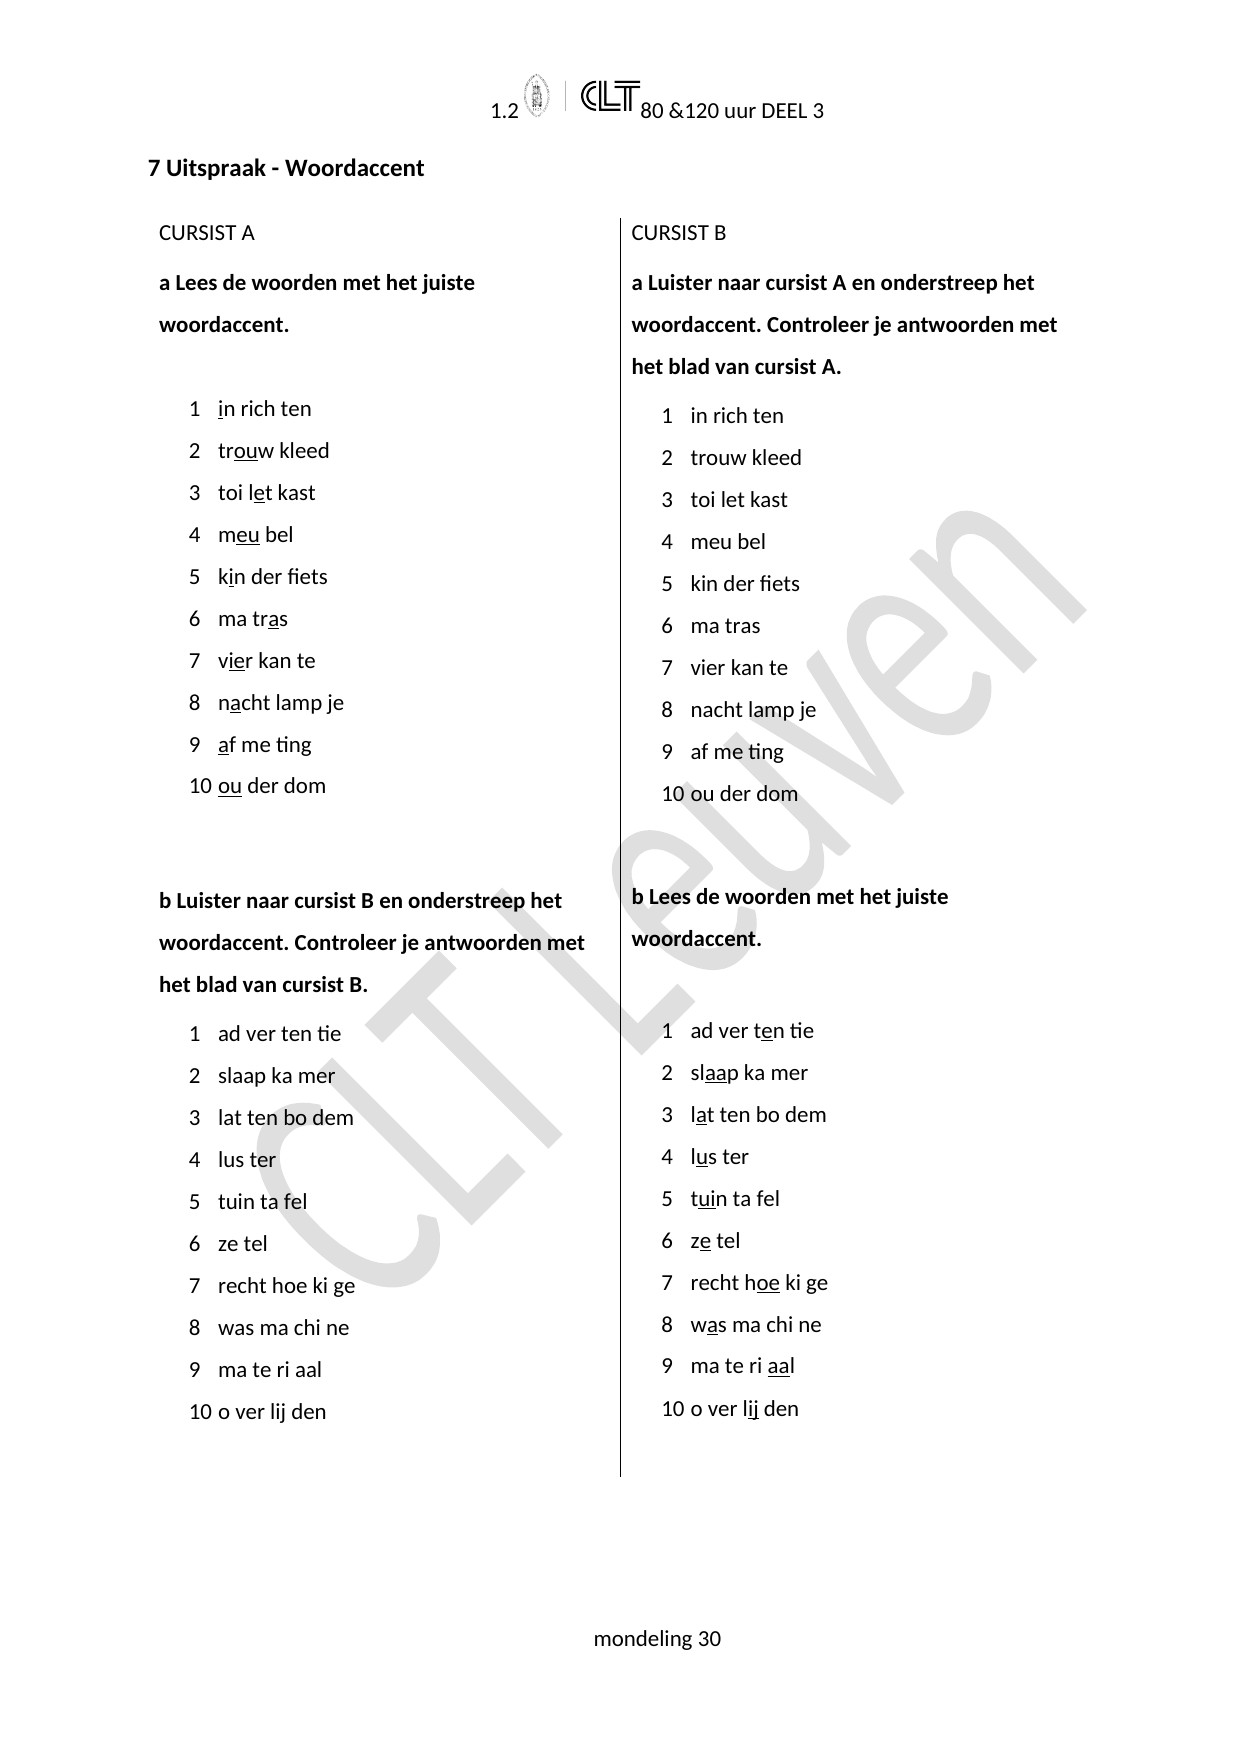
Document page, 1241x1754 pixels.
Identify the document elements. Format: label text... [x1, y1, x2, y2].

picture [523, 73, 641, 118]
table_header CURSIST B a Luister naar cursist A en onderstreep het woordaccent. Controleer je antwoorden met het blad van cursist A. 1 in rich ten 2 trouw kleed 3 toi let kast 4 meu bel 5 kin der fiets 6 ma tras 7 vier kan te 8 nacht lamp je 9 af me ting 10 ou der dom b Lees de woorden met het juiste woordaccent. 1 ad ver ten tie 2 slaap ka mer 3 lat ten bo dem 4 lus ter 5 tuin ta fel 6 ze tel 7 recht hoe ki ge 8 was ma chi ne 9 ma te ri aal 10 o ver lij den [621, 218, 1093, 1477]
text 7 Uitspraak - Woordaccent [148, 152, 1167, 182]
table_header CURSIST A a Lees de woorden met het juiste woordaccent. 1 in rich ten 2 trouw kleed 3 toi let kast 4 meu bel 5 kin der fiets 6 ma tras 7 vier kan te 8 nacht lamp je 9 af me ting 10 ou der dom b Luister naar cursist B en onderstreep het woordaccent. Controleer je antwoorden met het blad van cursist B. 1 ad ver ten tie 2 slaap ka mer 3 lat ten bo dem 4 lus ter 5 tuin ta fel 6 ze tel 7 recht hoe ki ge 8 was ma chi ne 9 ma te ri aal 10 o ver lij den [148, 218, 620, 1477]
